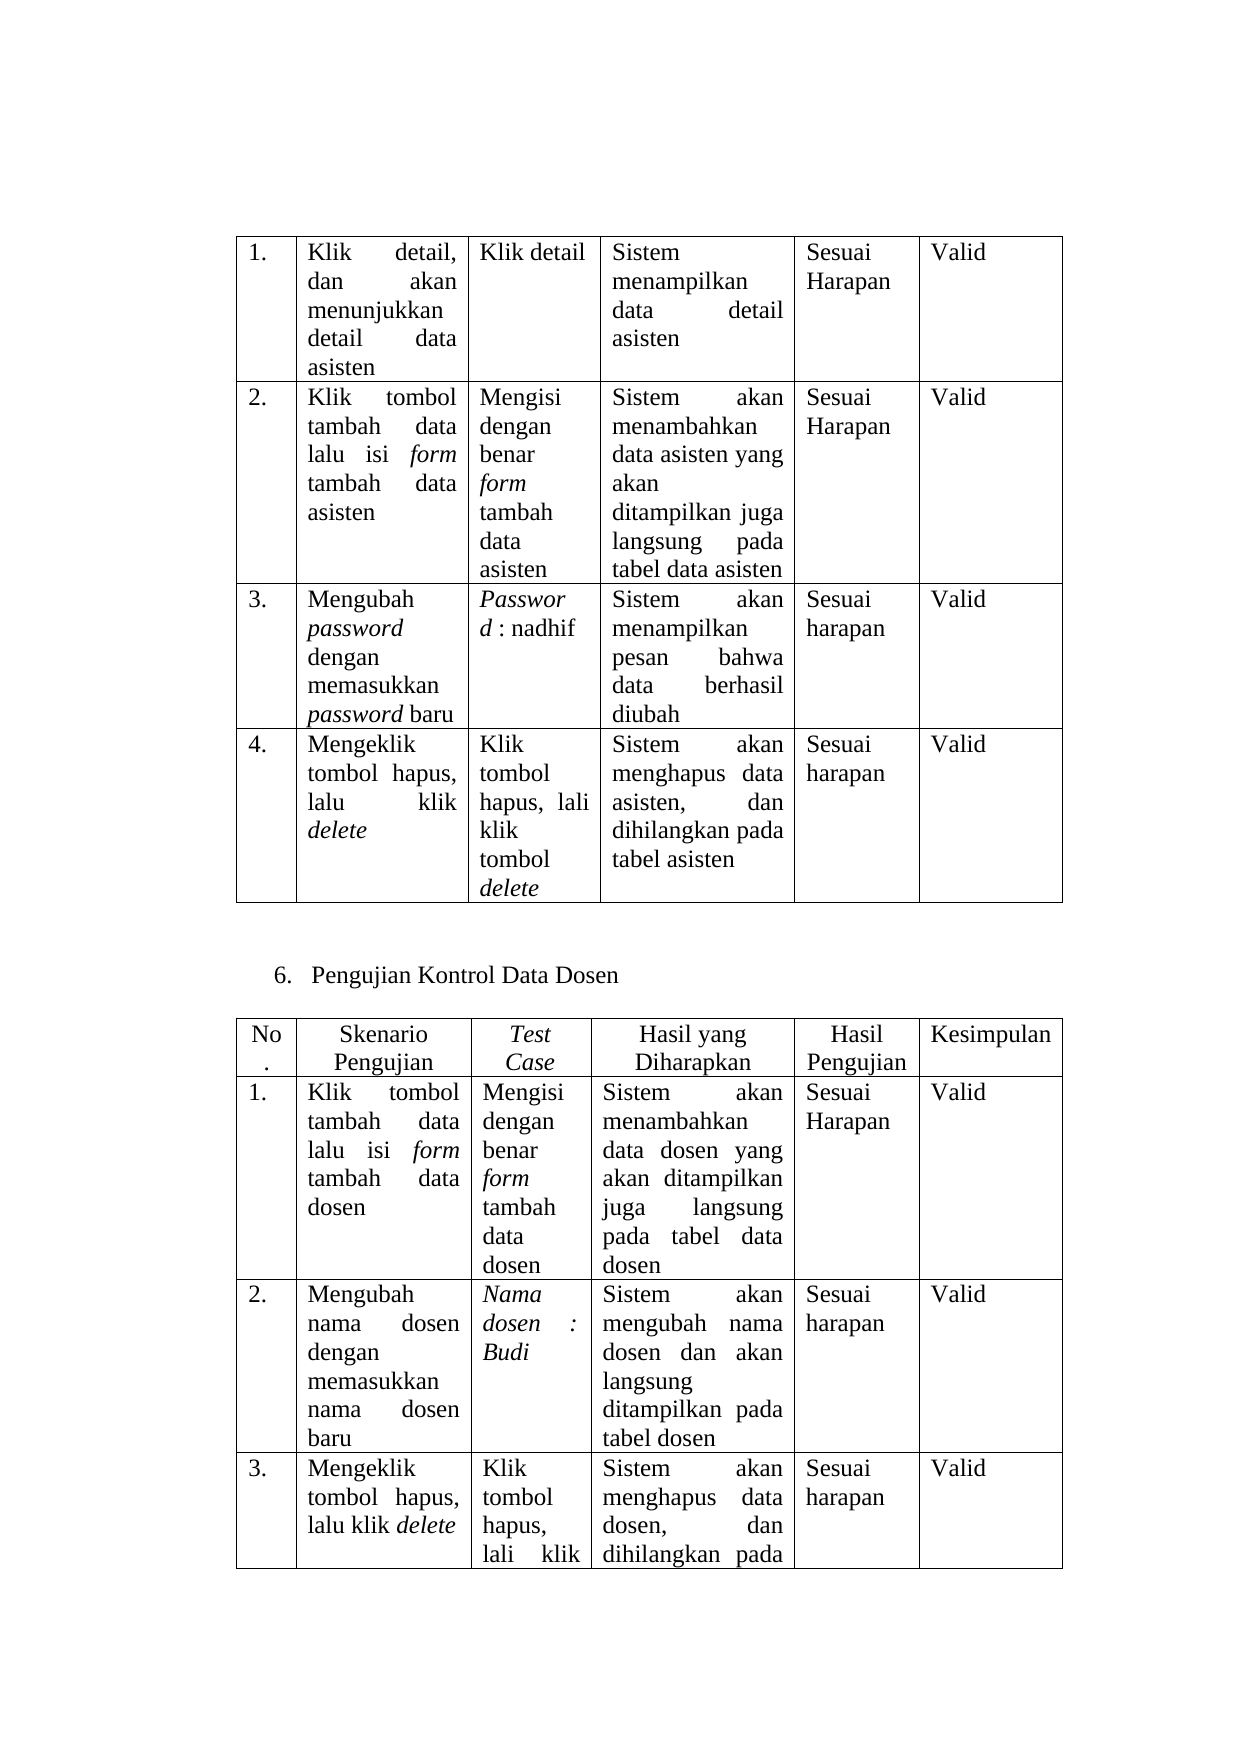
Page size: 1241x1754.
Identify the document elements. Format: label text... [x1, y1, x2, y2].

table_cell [472, 1453, 591, 1568]
list Pengujian Kontrol Data Dosen [274, 960, 1063, 989]
table_cell Sesuai Harapan [795, 1077, 919, 1278]
table_cell Klik tombol tambah data lalu isi form tambah data dosen [297, 1077, 471, 1278]
table_header Skenario Pengujian [297, 1019, 471, 1076]
table_cell Sistem akan menghapus data asisten, dan dihilangkan pada tabel asisten [601, 729, 794, 902]
table_cell 1. [237, 237, 296, 381]
table_cell Mengisi dengan benar form tambah data dosen [472, 1077, 591, 1278]
table_cell 3. [237, 584, 296, 728]
table_cell Sistem akan menambahkan data asisten yang akan ditampilkan juga langsung pada tabel data asisten [601, 382, 794, 583]
table_cell Valid [920, 1280, 1062, 1452]
table_cell Valid [920, 382, 1062, 583]
table_cell 3. [237, 1453, 296, 1568]
table_cell Valid [920, 237, 1062, 381]
table_cell Klik detail, dan akan menunjukkan detail data asisten [297, 237, 468, 381]
table_cell 2. [237, 382, 296, 583]
table_header No. [237, 1019, 296, 1076]
table_cell Mengubah password dengan memasukkan password baru [297, 584, 468, 728]
table_cell Klik tombol tambah data lalu isi form tambah data asisten [297, 382, 468, 583]
table_header Hasil yang Diharapkan [592, 1019, 794, 1076]
table_cell Nama dosen : Budi [472, 1280, 591, 1452]
table_cell Mengisi dengan benar form tambah data asisten [469, 382, 600, 583]
table_cell Sesuai harapan [795, 729, 919, 902]
table_cell Sesuai Harapan [795, 382, 919, 583]
table_cell Sesuai harapan [795, 584, 919, 728]
table_header Hasil Pengujian [795, 1019, 919, 1076]
table_header Kesimpulan [920, 1019, 1062, 1076]
table_cell Sesuai Harapan [795, 237, 919, 381]
table_cell Sistem menampilkan data detail asisten [601, 237, 794, 381]
table_cell Sesuai harapan [795, 1453, 919, 1568]
table_cell Klik tombol hapus, lali klik tombol delete [469, 729, 600, 902]
table_cell 2. [237, 1280, 296, 1452]
table_cell Sistem akan menambahkan data dosen yang akan ditampilkan juga langsung pada tabel data dosen [592, 1077, 794, 1278]
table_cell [592, 1453, 794, 1568]
table_header Test Case [472, 1019, 591, 1076]
table_cell 4. [237, 729, 296, 902]
table_cell Mengubah nama dosen dengan memasukkan nama dosen baru [297, 1280, 471, 1452]
table_cell Valid [920, 1453, 1062, 1568]
table_cell 1. [237, 1077, 296, 1278]
table_cell Klik detail [469, 237, 600, 381]
table_cell Sesuai harapan [795, 1280, 919, 1452]
table_cell Password : nadhif [469, 584, 600, 728]
table_cell Mengeklik tombol hapus, lalu klik delete [297, 729, 468, 902]
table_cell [297, 1453, 471, 1568]
table_cell Sistem akan menampilkan pesan bahwa data berhasil diubah [601, 584, 794, 728]
table_cell Valid [920, 729, 1062, 902]
table_cell Valid [920, 1077, 1062, 1278]
table_cell Valid [920, 584, 1062, 728]
table_cell Sistem akan mengubah nama dosen dan akan langsung ditampilkan pada tabel dosen [592, 1280, 794, 1452]
